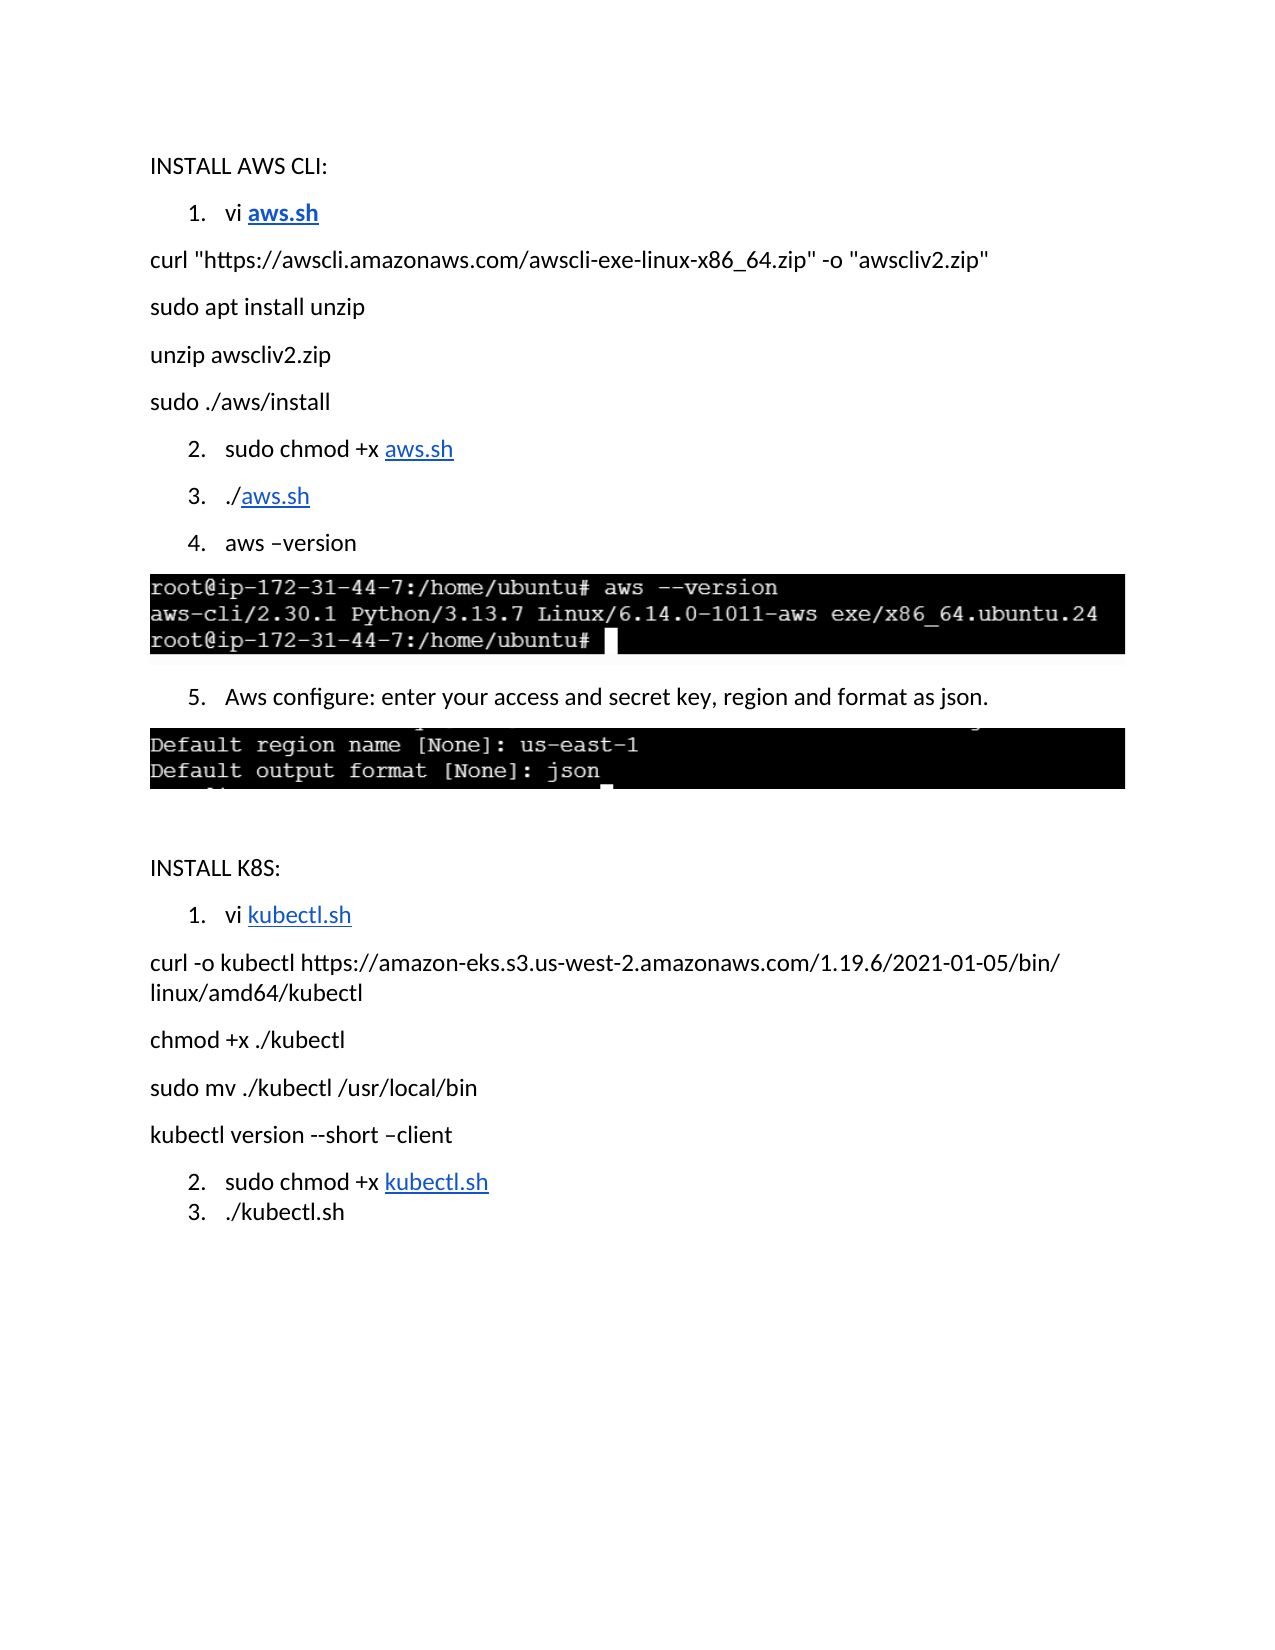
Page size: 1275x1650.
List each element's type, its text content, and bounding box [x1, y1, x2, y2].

text unzip awscliv2.zip [150, 339, 1125, 369]
list aws –version [187, 527, 1125, 558]
text sudo apt install unzip [150, 292, 1125, 322]
text curl "https://awscli.amazonaws.com/awscli-exe-linux-x86_64.zip" -o "awscliv2.zip" [150, 244, 1125, 275]
list Aws configure: enter your access and secret key, region and format as json. [187, 681, 1125, 711]
list ./aws.sh [187, 480, 1125, 511]
text INSTALL AWS CLI: [150, 150, 1125, 181]
text chmod +x ./kubectl [150, 1024, 1125, 1055]
list vi aws.sh [187, 197, 1125, 228]
list sudo chmod +x kubectl.sh [187, 1166, 1125, 1197]
list sudo chmod +x aws.sh [187, 433, 1125, 464]
text curl -o kubectl https://amazon-eks.s3.us-west-2.amazonaws.com/1.19.6/2021-01-05/bin/linux/amd64/kubectl [150, 947, 1125, 1008]
text INSTALL K8S: [150, 852, 1125, 883]
text sudo mv ./kubectl /usr/local/bin [150, 1072, 1125, 1102]
list ./kubectl.sh [187, 1197, 1125, 1227]
picture [150, 728, 1125, 789]
list vi kubectl.sh [187, 899, 1125, 930]
text sudo ./aws/install [150, 386, 1125, 416]
text kubectl version --short –client [150, 1119, 1125, 1149]
picture [150, 574, 1125, 665]
